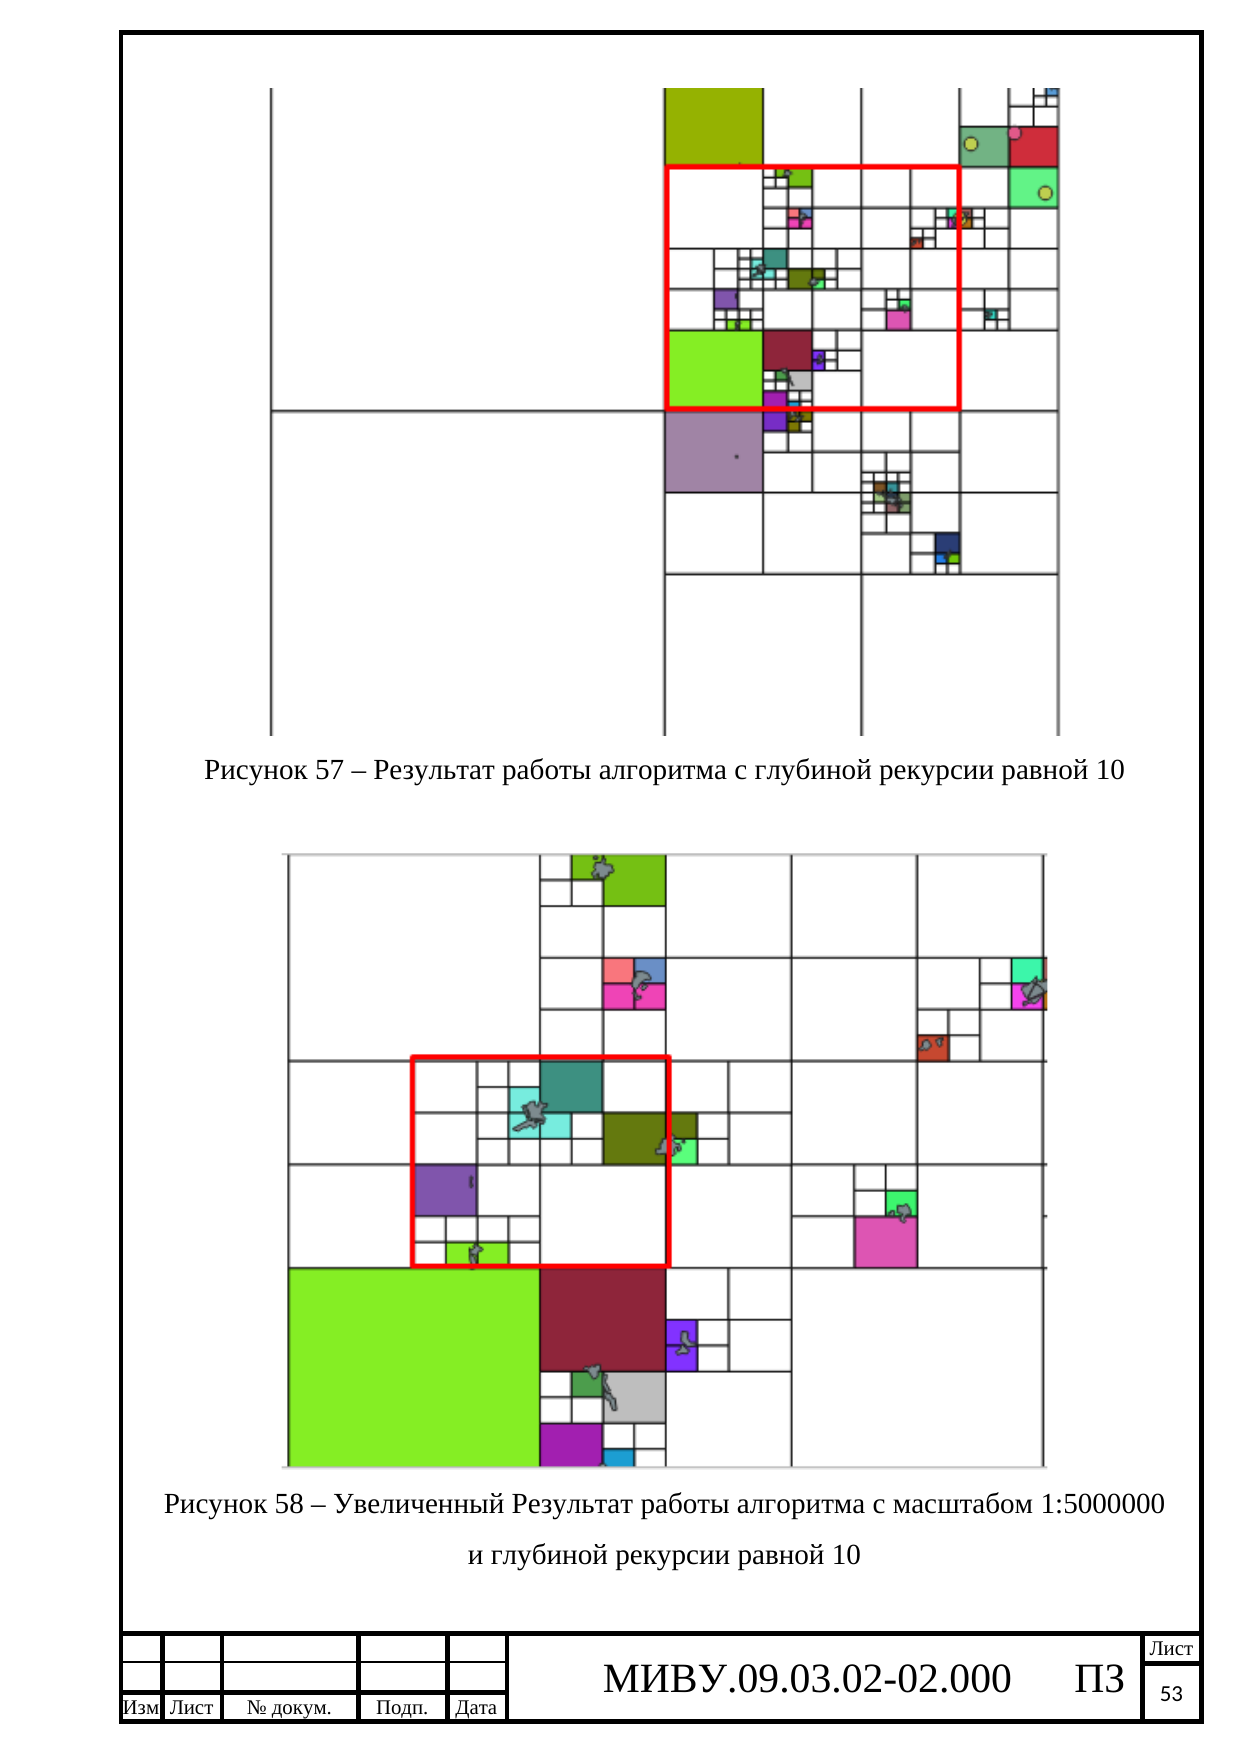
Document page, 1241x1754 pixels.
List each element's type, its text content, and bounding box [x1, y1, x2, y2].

picture [265, 88, 1064, 736]
text Рисунок 58 – Увеличенный Результат работы алгоритма с масштабом 1:5000000 и глубиной рекурсии равной 10 [159, 1487, 1169, 1570]
picture [281, 853, 1048, 1470]
text Рисунок 57 – Результат работы алгоритма с глубиной рекурсии равной 10 [159, 752, 1169, 786]
